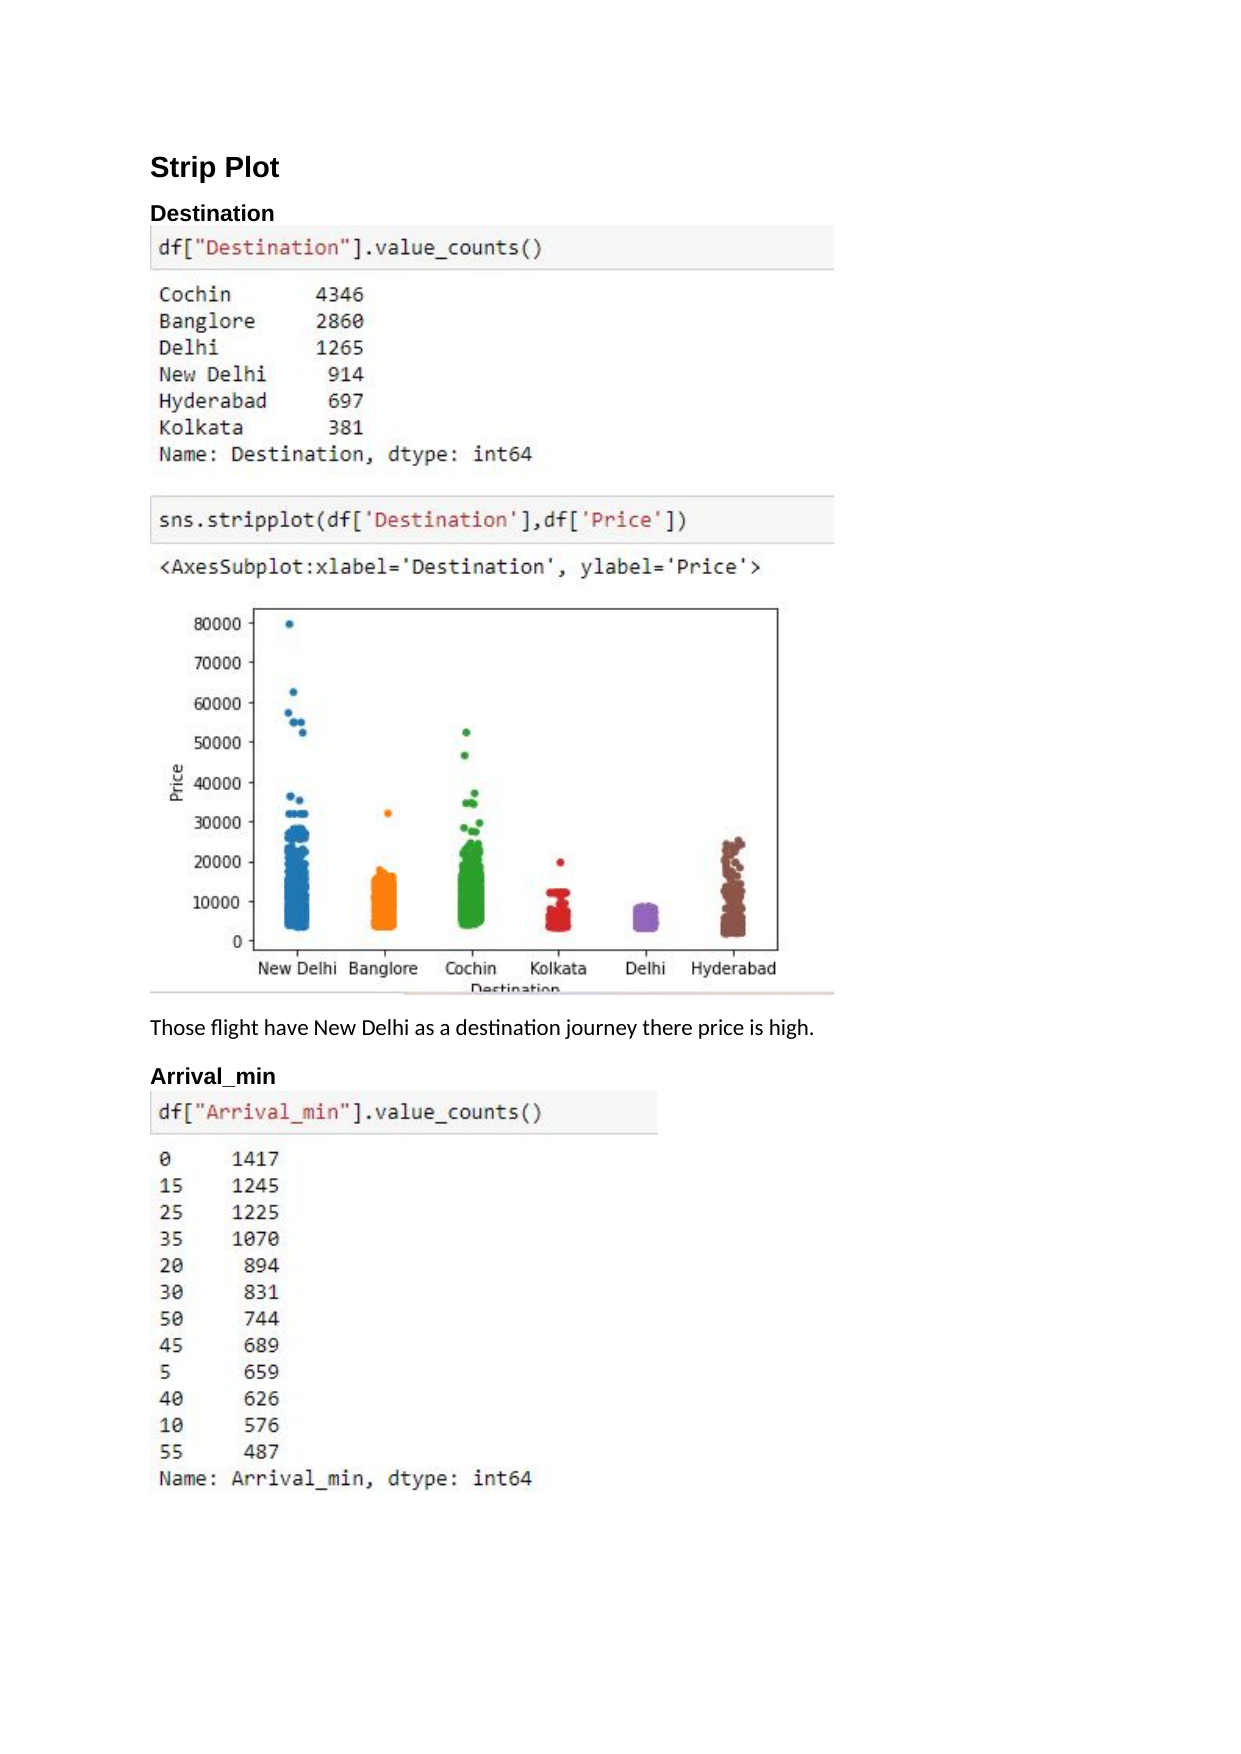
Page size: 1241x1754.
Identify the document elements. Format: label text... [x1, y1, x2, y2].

text Those flight have New Delhi as a destination journey there price is high. [150, 1013, 1090, 1041]
subtitle Arrival_min [150, 1063, 1090, 1089]
picture [150, 1091, 658, 1520]
subtitle Destination [150, 199, 1090, 226]
picture [150, 225, 835, 995]
subtitle Strip Plot [150, 150, 1090, 183]
